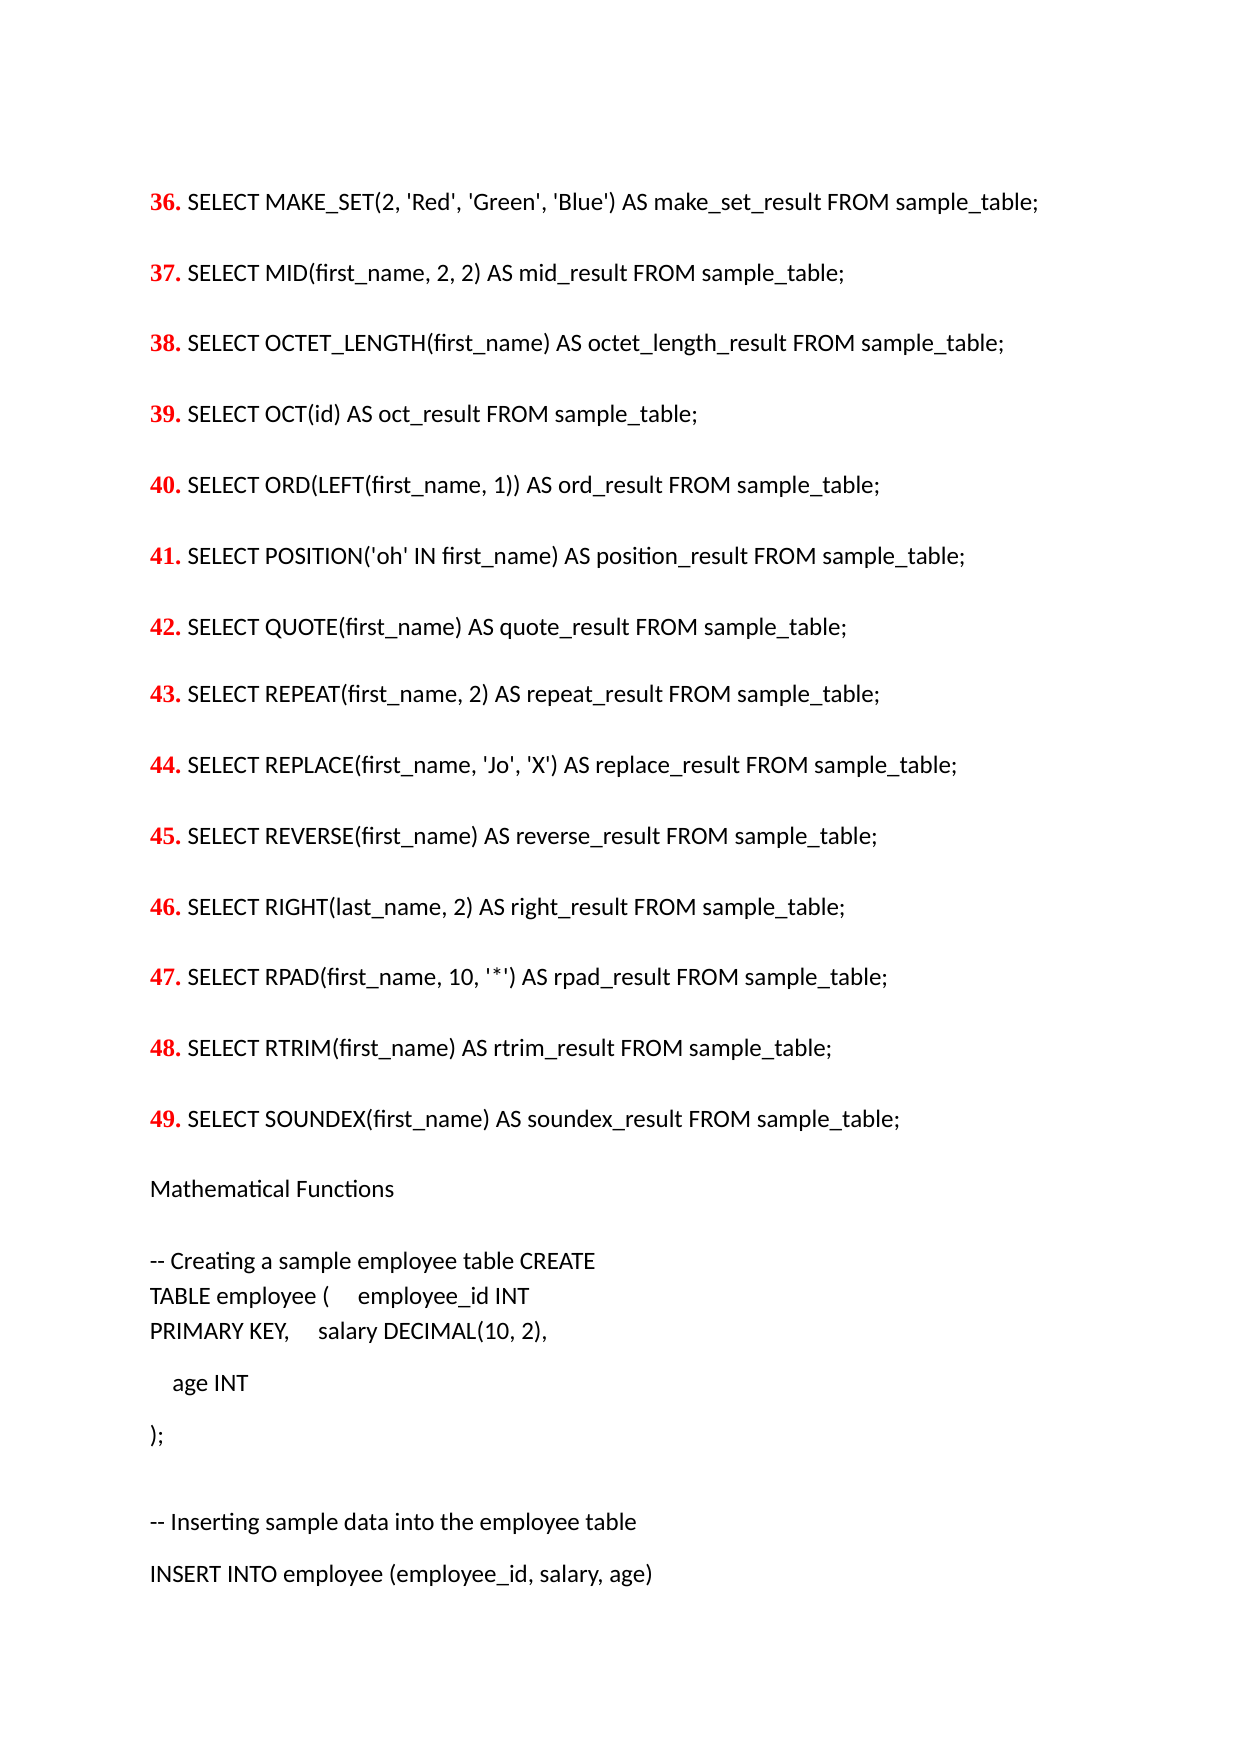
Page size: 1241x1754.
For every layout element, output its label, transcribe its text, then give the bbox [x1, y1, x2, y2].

list SELECT OCTET_LENGTH(first_name) AS octet_length_result FROM sample_table; [150, 328, 1090, 358]
text -- Creating a sample employee table CREATE TABLE employee ( employee_id INT PRIMARY KEY, salary DECIMAL(10, 2), [149, 1246, 602, 1346]
list SELECT MAKE_SET(2, 'Red', 'Green', 'Blue') AS make_set_result FROM sample_table; [150, 186, 1090, 217]
text Mathematical Functions [149, 1173, 1090, 1204]
list SELECT RPAD(first_name, 10, '*') AS rpad_result FROM sample_table; [150, 962, 1090, 992]
list SELECT REVERSE(first_name) AS reverse_result FROM sample_table; [150, 820, 1090, 851]
text age INT [149, 1367, 1090, 1398]
text INSERT INTO employee (employee_id, salary, age) [149, 1558, 1090, 1588]
list SELECT REPLACE(first_name, 'Jo', 'X') AS replace_result FROM sample_table; [150, 749, 1090, 780]
list SELECT RIGHT(last_name, 2) AS right_result FROM sample_table; [150, 891, 1090, 921]
list SELECT RTRIM(first_name) AS rtrim_result FROM sample_table; [150, 1032, 1090, 1063]
list SELECT SOUNDEX(first_name) AS soundex_result FROM sample_table; [150, 1103, 1090, 1134]
list SELECT QUOTE(first_name) AS quote_result FROM sample_table; [150, 611, 1090, 641]
list SELECT REPEAT(first_name, 2) AS repeat_result FROM sample_table; [150, 678, 1090, 709]
list SELECT MID(first_name, 2, 2) AS mid_result FROM sample_table; [150, 257, 1090, 287]
list SELECT POSITION('oh' IN first_name) AS position_result FROM sample_table; [150, 540, 1090, 571]
list SELECT ORD(LEFT(first_name, 1)) AS ord_result FROM sample_table; [150, 469, 1090, 500]
list SELECT OCT(id) AS oct_result FROM sample_table; [150, 398, 1090, 429]
text -- Inserting sample data into the employee table [149, 1506, 1090, 1537]
text ); [149, 1419, 1090, 1449]
